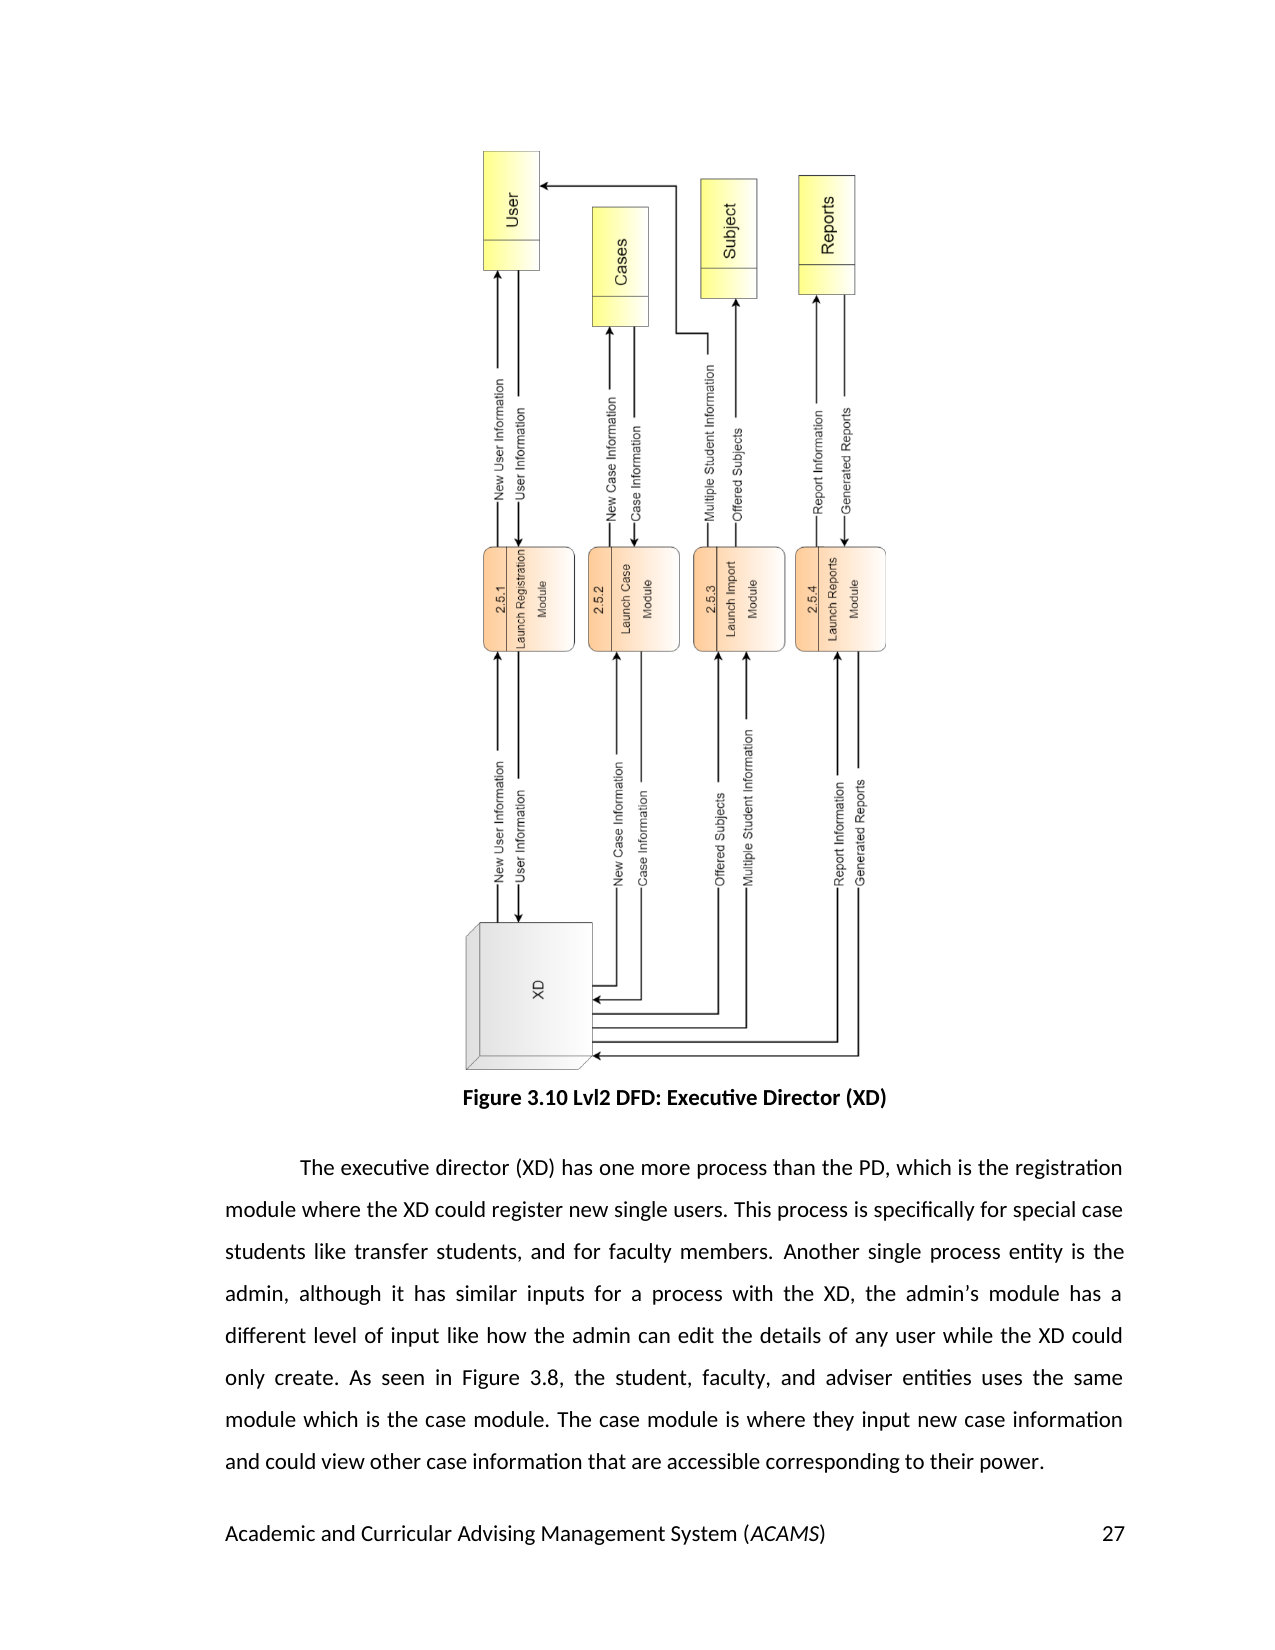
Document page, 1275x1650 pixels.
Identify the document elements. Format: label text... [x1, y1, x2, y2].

text Figure 3.10 Lvl2 DFD: Executive Director (XD) [225, 1083, 1125, 1111]
picture [466, 152, 886, 1069]
text The executive director (XD) has one more process than the PD, which is the registration module where the XD could register new single users. This process is specifically for special case students like transfer students, and for faculty members. Another single process entity is the admin, although it has similar inputs for a process with the XD, the admin’s module has a different level of input like how the admin can edit the details of any user while the XD could only create. As seen in Figure 3.8, the student, faculty, and adviser entities uses the same module which is the case module. The case module is where they input new case information and could view other case information that are accessible corresponding to their power. [225, 1153, 1125, 1475]
